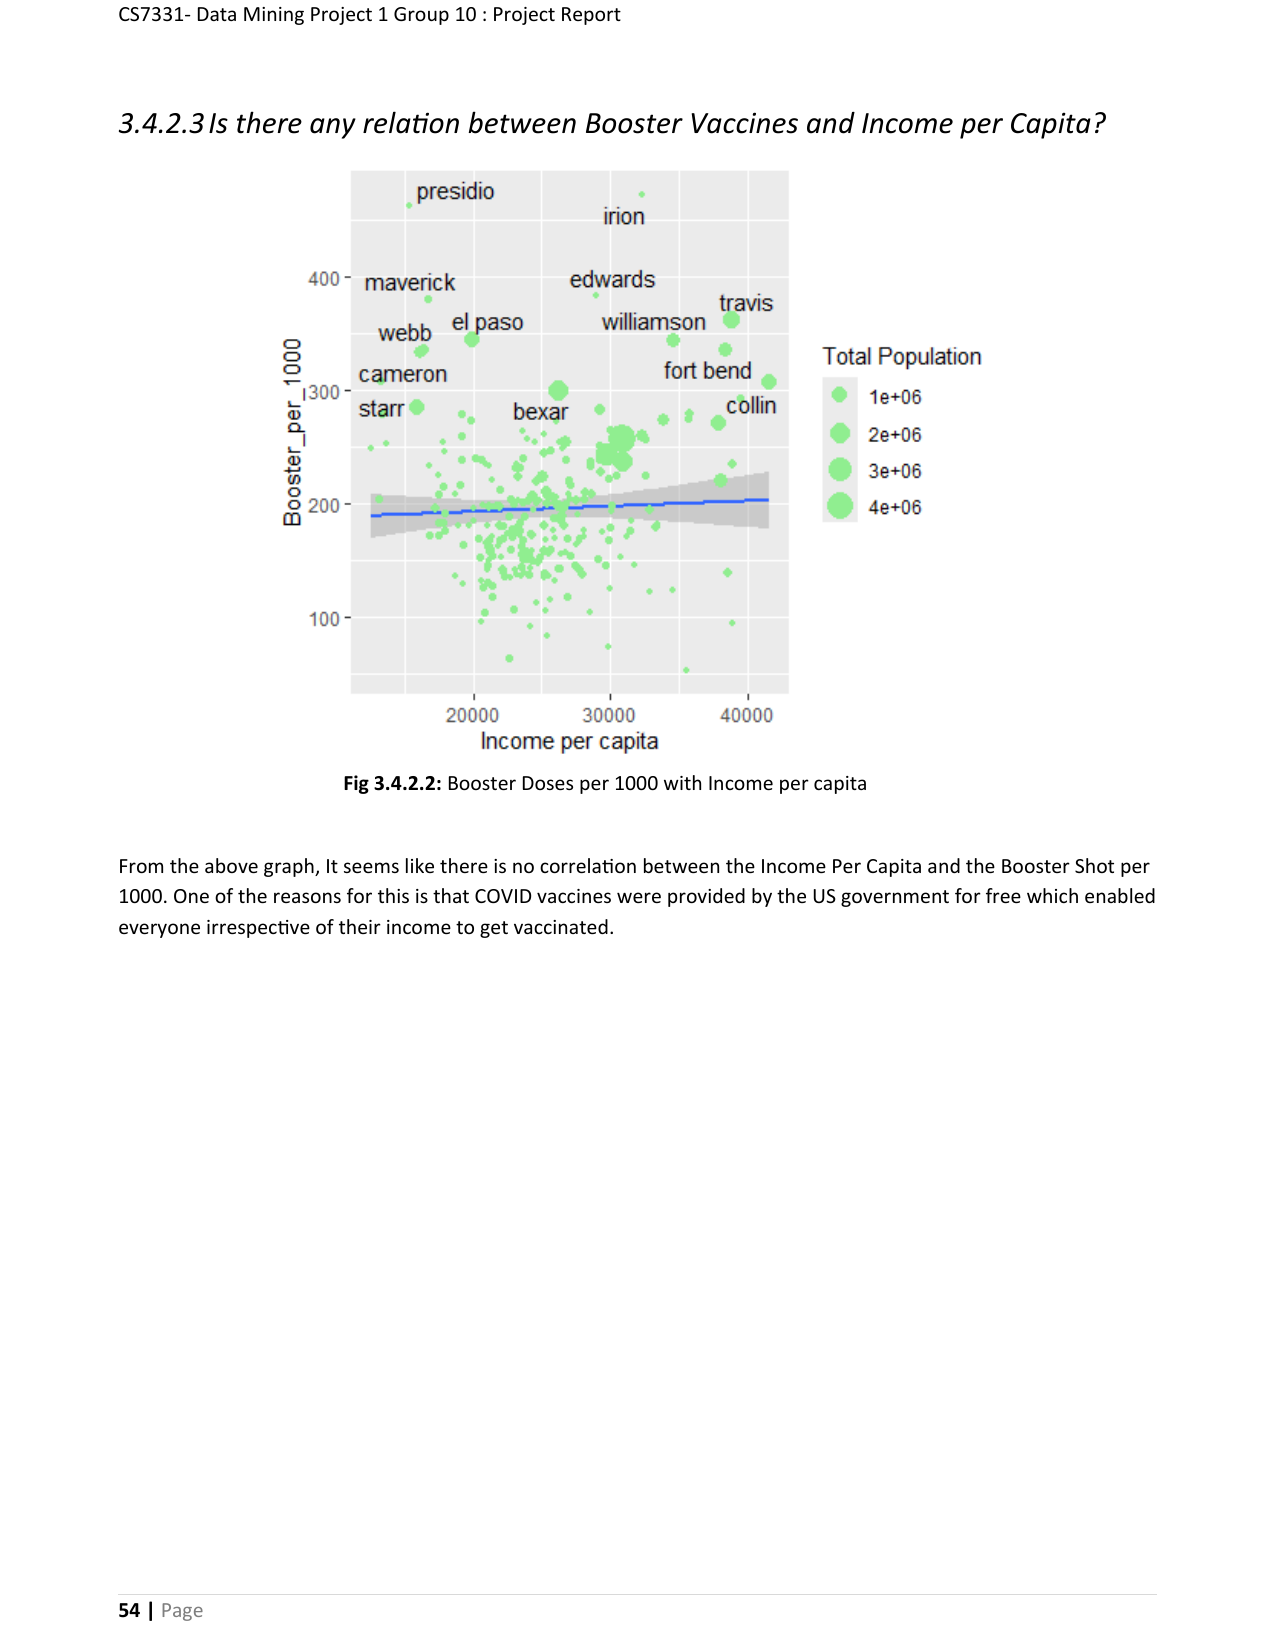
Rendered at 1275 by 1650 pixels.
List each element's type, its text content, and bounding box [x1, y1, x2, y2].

text Fig 3.4.2.2: Booster Doses per 1000 with Income per capita [268, 769, 1157, 796]
text From the above graph, It seems like there is no correlation between the Income Per Capita and the Booster Shot per 1000. One of the reasons for this is that COVID vaccines were provided by the US government for free which enabled everyone irrespective of their income to get vaccinated. [118, 852, 1157, 940]
picture [270, 160, 1005, 765]
subtitle Is there any relation between Booster Vaccines and Income per Capita? [118, 103, 1157, 141]
